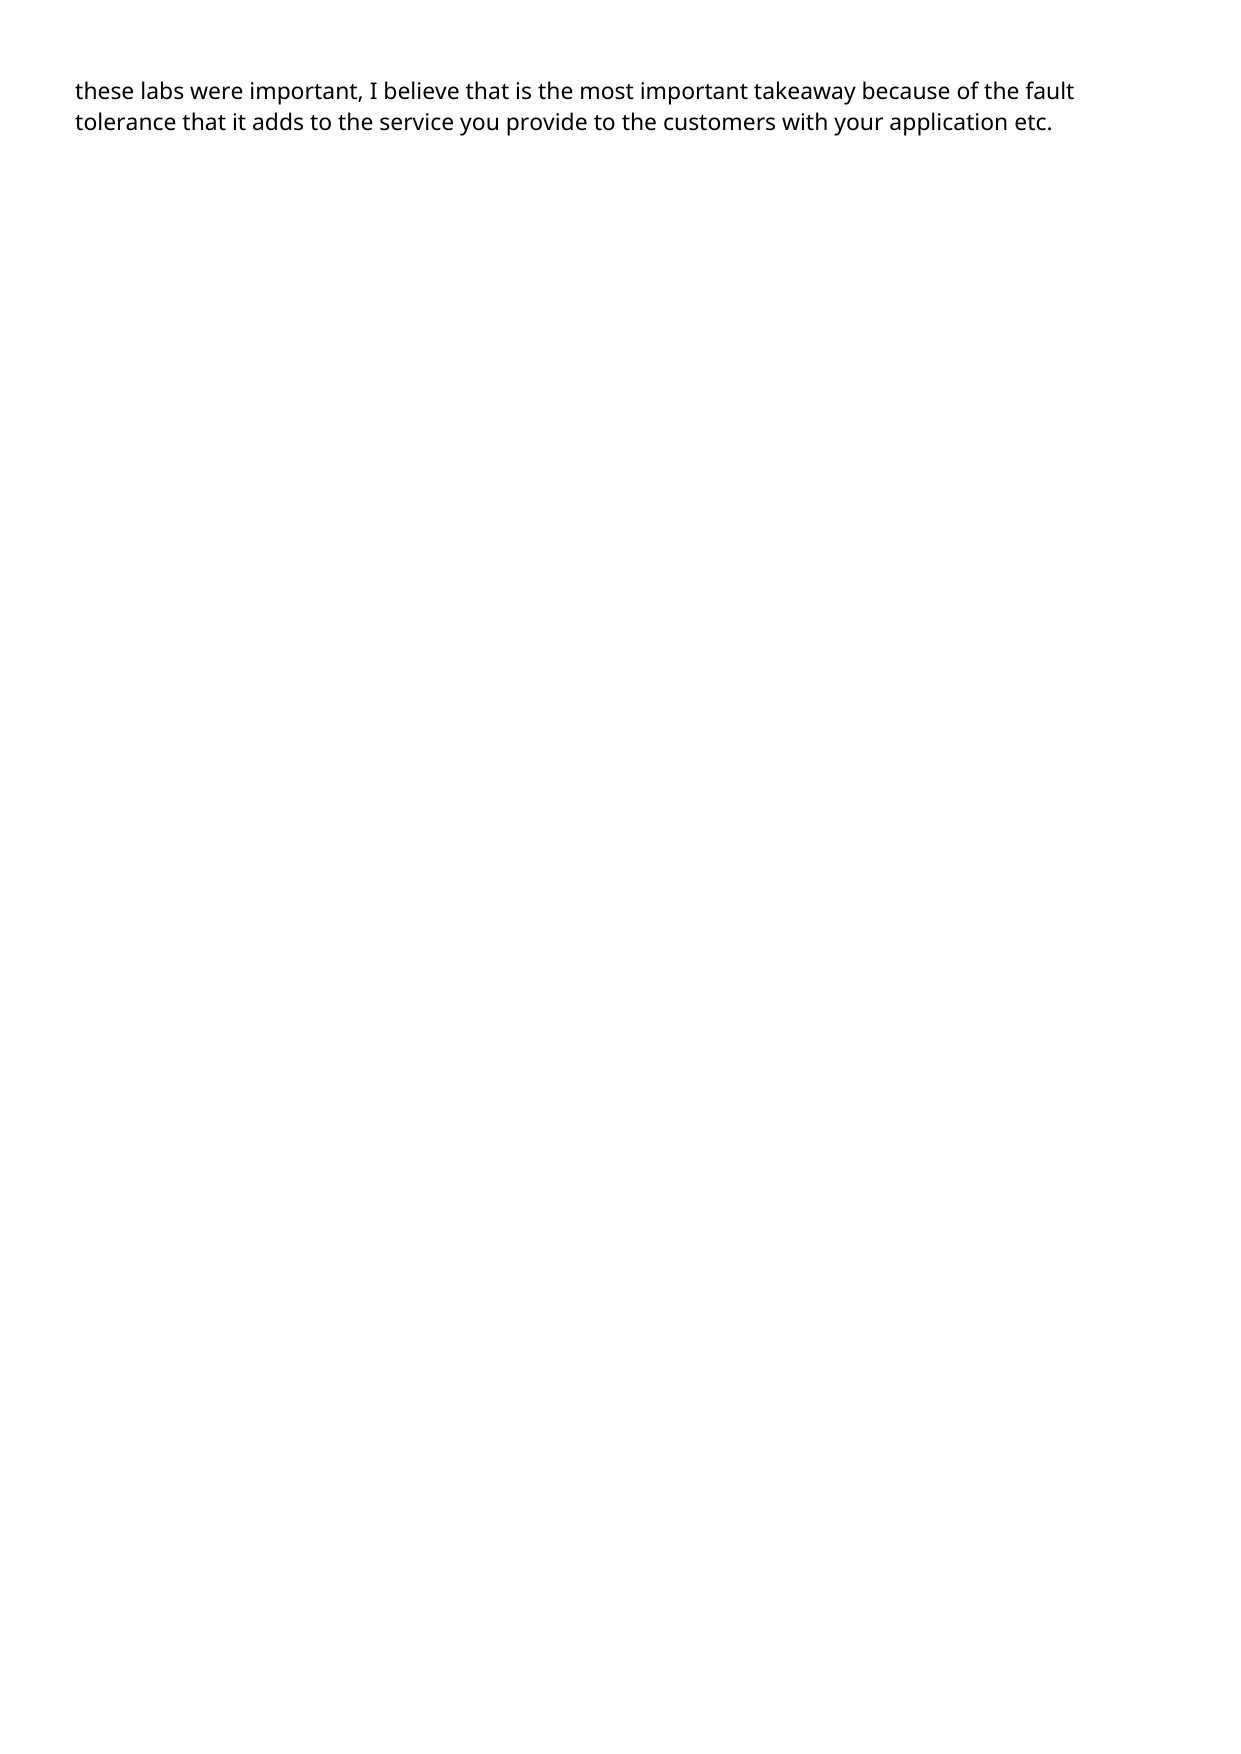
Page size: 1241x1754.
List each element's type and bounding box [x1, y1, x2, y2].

text [75, 75, 1165, 137]
